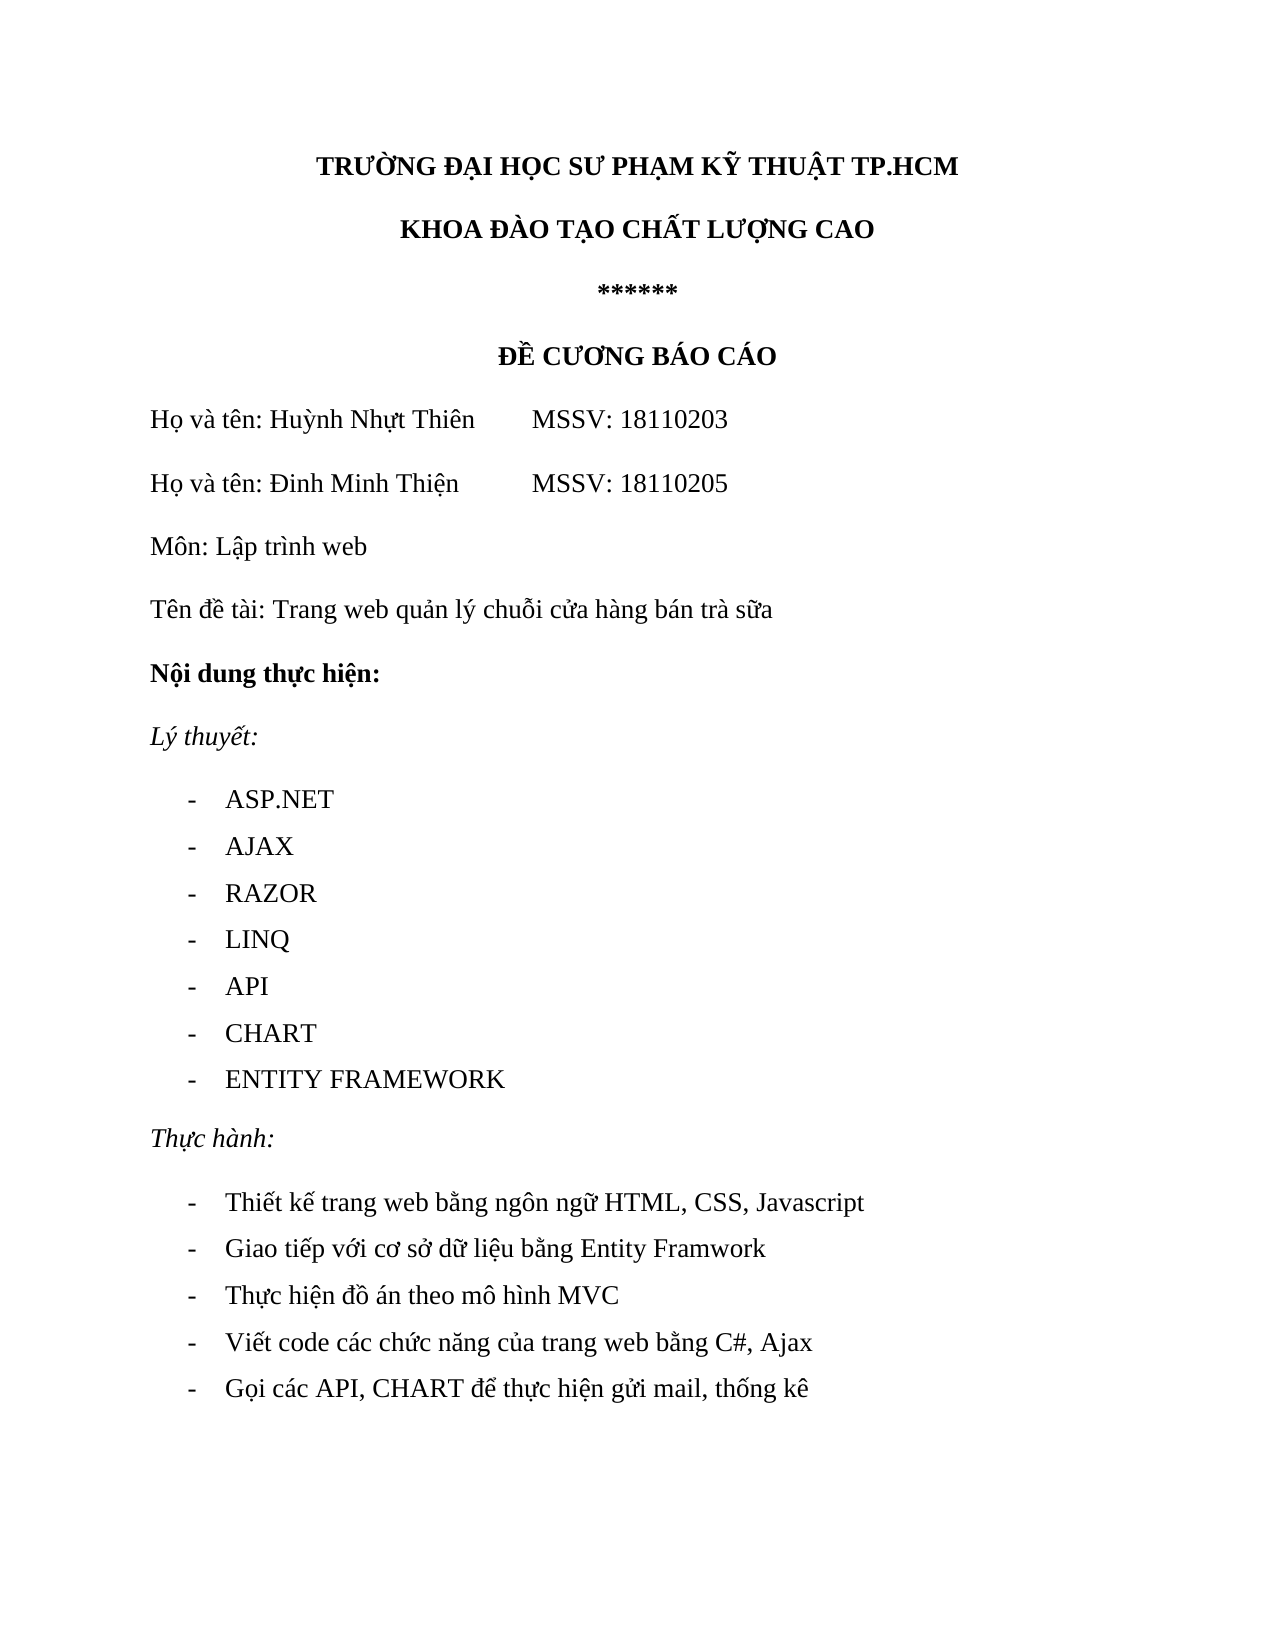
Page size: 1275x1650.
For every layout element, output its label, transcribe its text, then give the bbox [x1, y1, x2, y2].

text Họ và tên: Đinh Minh Thiện MSSV: 18110205 [150, 467, 1125, 498]
text ĐỀ CƯƠNG BÁO CÁO [150, 340, 1125, 371]
list ENTITY FRAMEWORK [187, 1063, 1125, 1094]
list AJAX [187, 830, 1125, 861]
list Thiết kế trang web bằng ngôn ngữ HTML, CSS, Javascript [187, 1186, 1125, 1217]
list RAZOR [187, 877, 1125, 908]
list Thực hiện đồ án theo mô hình MVC [187, 1279, 1125, 1310]
text Nội dung thực hiện: [150, 657, 1125, 688]
text Lý thuyết: [150, 720, 1125, 751]
text Môn: Lập trình web [150, 530, 1125, 561]
text Họ và tên: Huỳnh Nhựt Thiên MSSV: 18110203 [150, 403, 1125, 434]
list Viết code các chức năng của trang web bằng C#, Ajax [187, 1326, 1125, 1357]
text ****** [150, 277, 1125, 308]
list Gọi các API, CHART để thực hiện gửi mail, thống kê [187, 1372, 1125, 1404]
list CHART [187, 1017, 1125, 1048]
list Giao tiếp với cơ sở dữ liệu bằng Entity Framwork [187, 1232, 1125, 1264]
text Thực hành: [150, 1122, 1125, 1154]
text KHOA ĐÀO TẠO CHẤT LƯỢNG CAO [150, 213, 1125, 244]
text Tên đề tài: Trang web quản lý chuỗi cửa hàng bán trà sữa [150, 593, 1125, 624]
list LINQ [187, 923, 1125, 954]
list API [187, 970, 1125, 1001]
text TRƯỜNG ĐẠI HỌC SƯ PHẠM KỸ THUẬT TP.HCM [150, 150, 1125, 181]
list ASP.NET [187, 783, 1125, 814]
